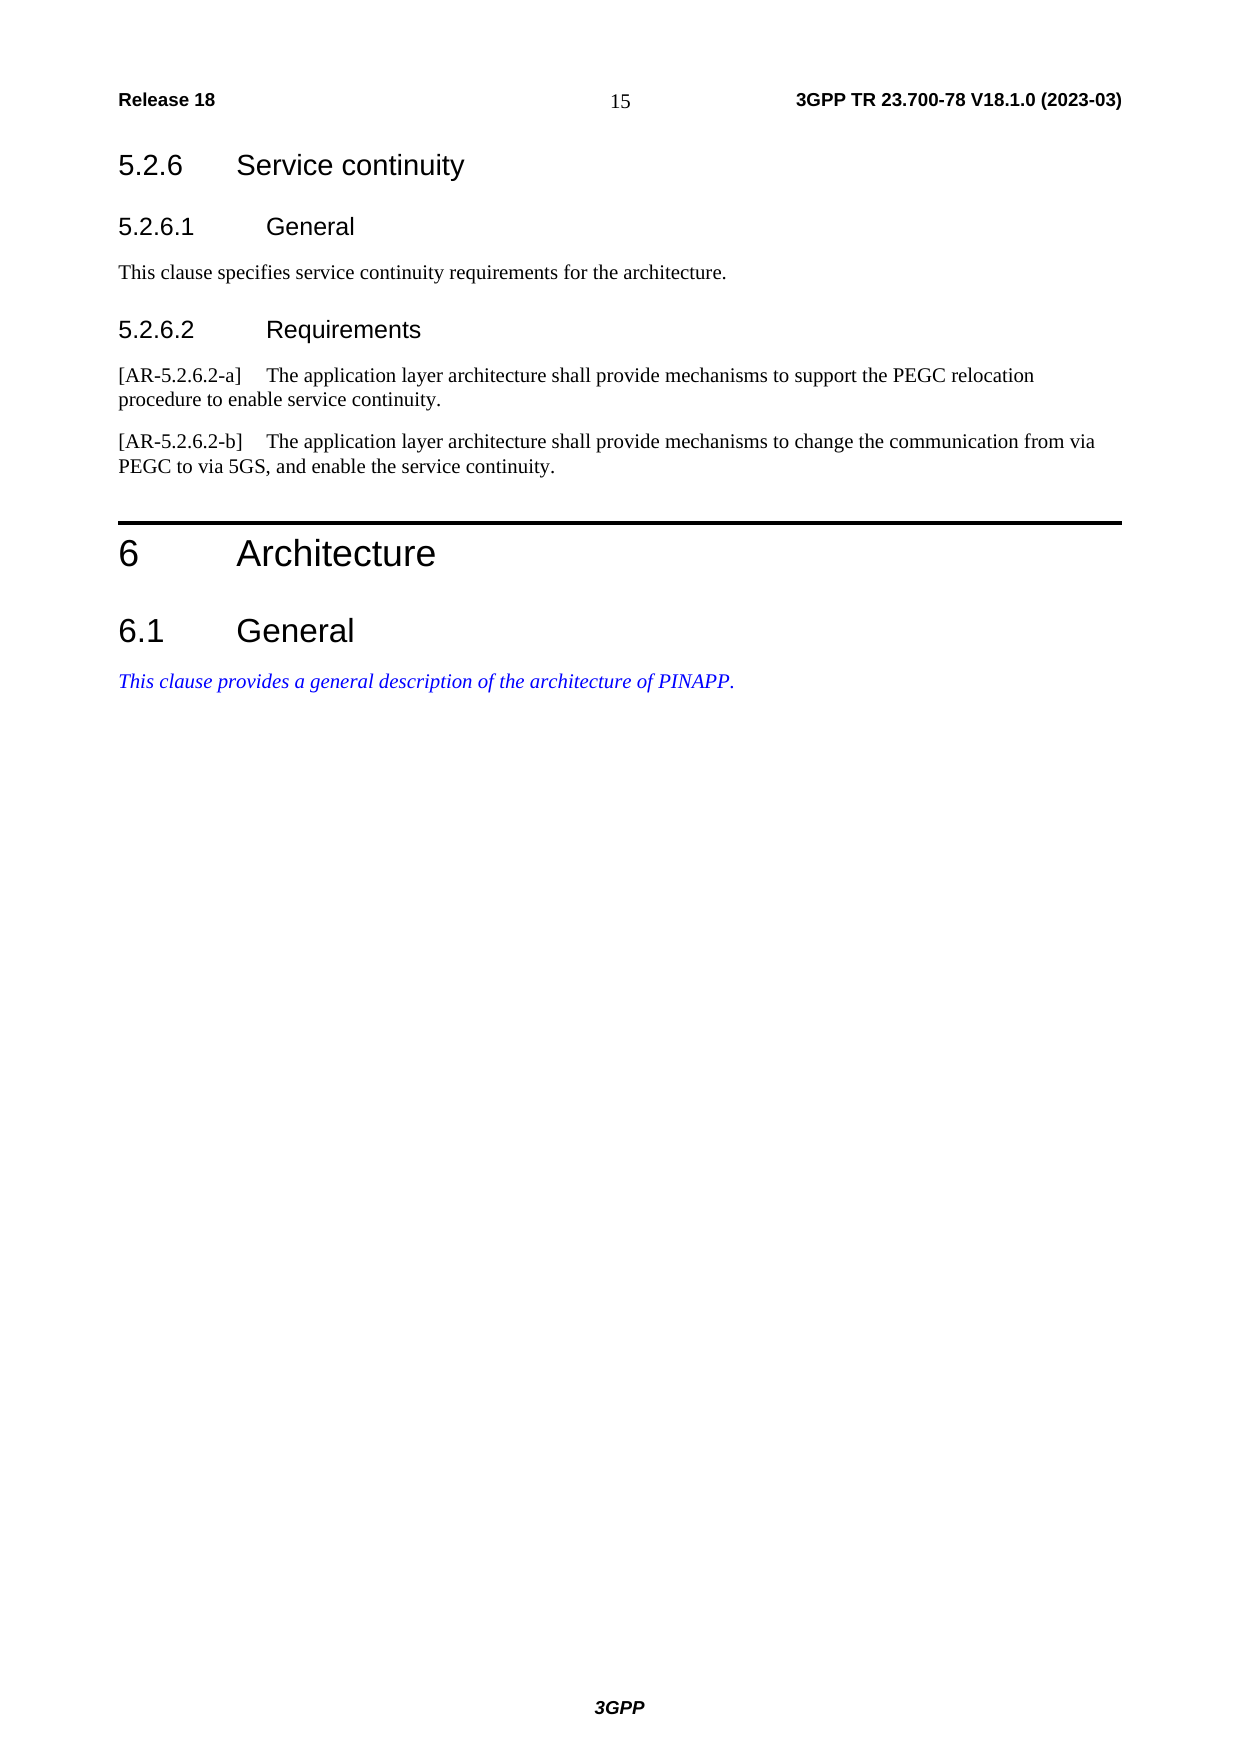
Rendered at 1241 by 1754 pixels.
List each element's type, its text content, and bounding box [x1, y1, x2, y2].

subtitle 6.1 General [118, 611, 1122, 650]
subtitle 6 Architecture [118, 525, 1122, 574]
subtitle 5.2.6.2 Requirements [118, 315, 1122, 344]
text This clause provides a general description of the architecture of PINAPP. [118, 668, 1122, 693]
text [AR-5.2.6.2-a] The application layer architecture shall provide mechanisms to support the PEGC relocation procedure to enable service continuity. [118, 363, 1122, 411]
text [AR-5.2.6.2-b] The application layer architecture shall provide mechanisms to change the communication from via PEGC to via 5GS, and enable the service continuity. [118, 429, 1122, 478]
subtitle 5.2.6.1 General [118, 212, 1122, 241]
text This clause specifies service continuity requirements for the architecture. [118, 260, 1122, 284]
subtitle 5.2.6 Service continuity [118, 147, 1122, 181]
